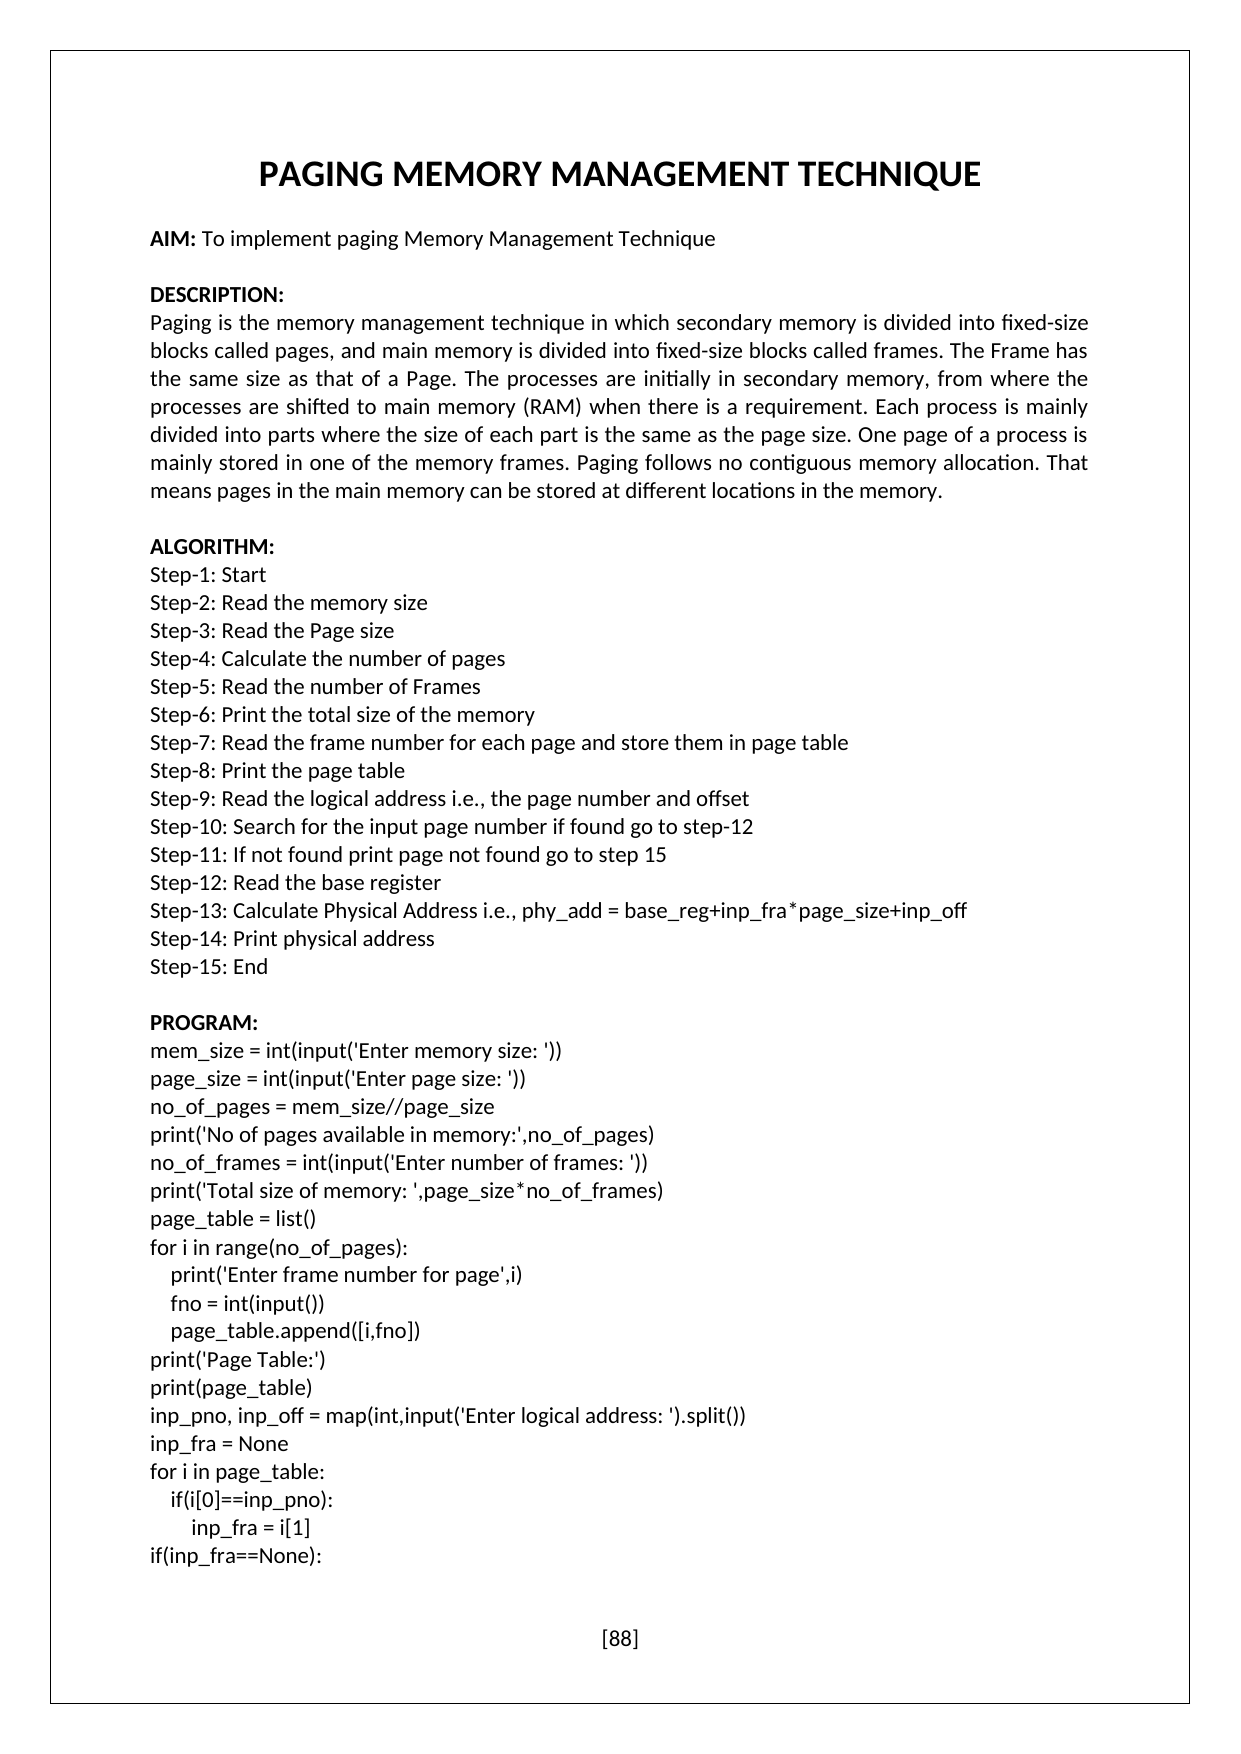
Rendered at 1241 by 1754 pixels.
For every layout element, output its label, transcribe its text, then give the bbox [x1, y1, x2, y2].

text PROGRAM: mem_size = int(input('Enter memory size: ')) [150, 1008, 1090, 1064]
text for i in range(no_of_pages): [150, 1233, 1090, 1261]
text fno = int(input()) [150, 1289, 1090, 1317]
text page_table.append([i,fno]) [150, 1317, 1090, 1345]
text print('Page Table:') [150, 1345, 1090, 1373]
text print('No of pages available in memory:',no_of_pages) [150, 1121, 1090, 1148]
text Step-2: Read the memory size [150, 588, 1090, 616]
text if(inp_fra==None): [150, 1541, 1090, 1569]
text for i in page_table: [150, 1457, 1090, 1485]
text Step-14: Print physical address [150, 924, 1090, 952]
text if(i[0]==inp_pno): [150, 1485, 1090, 1513]
text Step-9: Read the logical address i.e., the page number and offset [150, 784, 1090, 812]
text Step-5: Read the number of Frames [150, 672, 1090, 700]
text Paging is the memory management technique in which secondary memory is divided into fixed-size blocks called pages, and main memory is divided into fixed-size blocks called frames. The Frame has the same size as that of a Page. The processes are initially in secondary memory, from where the processes are shifted to main memory (RAM) when there is a requirement. Each process is mainly divided into parts where the size of each part is the same as the page size. One page of a process is mainly stored in one of the memory frames. Paging follows no contiguous memory allocation. That means pages in the main memory can be stored at different locations in the memory. [150, 308, 1090, 504]
text Step-13: Calculate Physical Address i.e., phy_add = base_reg+inp_fra*page_size+inp_off [150, 896, 1090, 924]
text page_size = int(input('Enter page size: ')) [150, 1064, 1090, 1092]
text print('Total size of memory: ',page_size*no_of_frames) [150, 1177, 1090, 1204]
text Step-11: If not found print page not found go to step 15 [150, 840, 1090, 868]
text Step-15: End [150, 952, 1090, 980]
text page_table = list() [150, 1204, 1090, 1233]
text DESCRIPTION: [150, 280, 1090, 308]
text Step-10: Search for the input page number if found go to step-12 [150, 812, 1090, 840]
text Step-3: Read the Page size [150, 616, 1090, 644]
text inp_fra = None [150, 1429, 1090, 1457]
text no_of_pages = mem_size//page_size [150, 1092, 1090, 1121]
text inp_fra = i[1] [150, 1513, 1090, 1541]
text inp_pno, inp_off = map(int,input('Enter logical address: ').split()) [150, 1401, 1090, 1429]
text Step-4: Calculate the number of pages [150, 644, 1090, 672]
text Step-8: Print the page table [150, 756, 1090, 784]
text ALGORITHM: Step-1: Start [150, 532, 1090, 588]
text print(page_table) [150, 1373, 1090, 1401]
text Step-6: Print the total size of the memory [150, 700, 1090, 728]
text PAGING MEMORY MANAGEMENT TECHNIQUE [150, 150, 1090, 196]
text Step-12: Read the base register [150, 868, 1090, 896]
text Step-7: Read the frame number for each page and store them in page table [150, 728, 1090, 756]
text print('Enter frame number for page',i) [150, 1261, 1090, 1289]
text AIM: To implement paging Memory Management Technique [150, 224, 1090, 252]
text no_of_frames = int(input('Enter number of frames: ')) [150, 1148, 1090, 1177]
